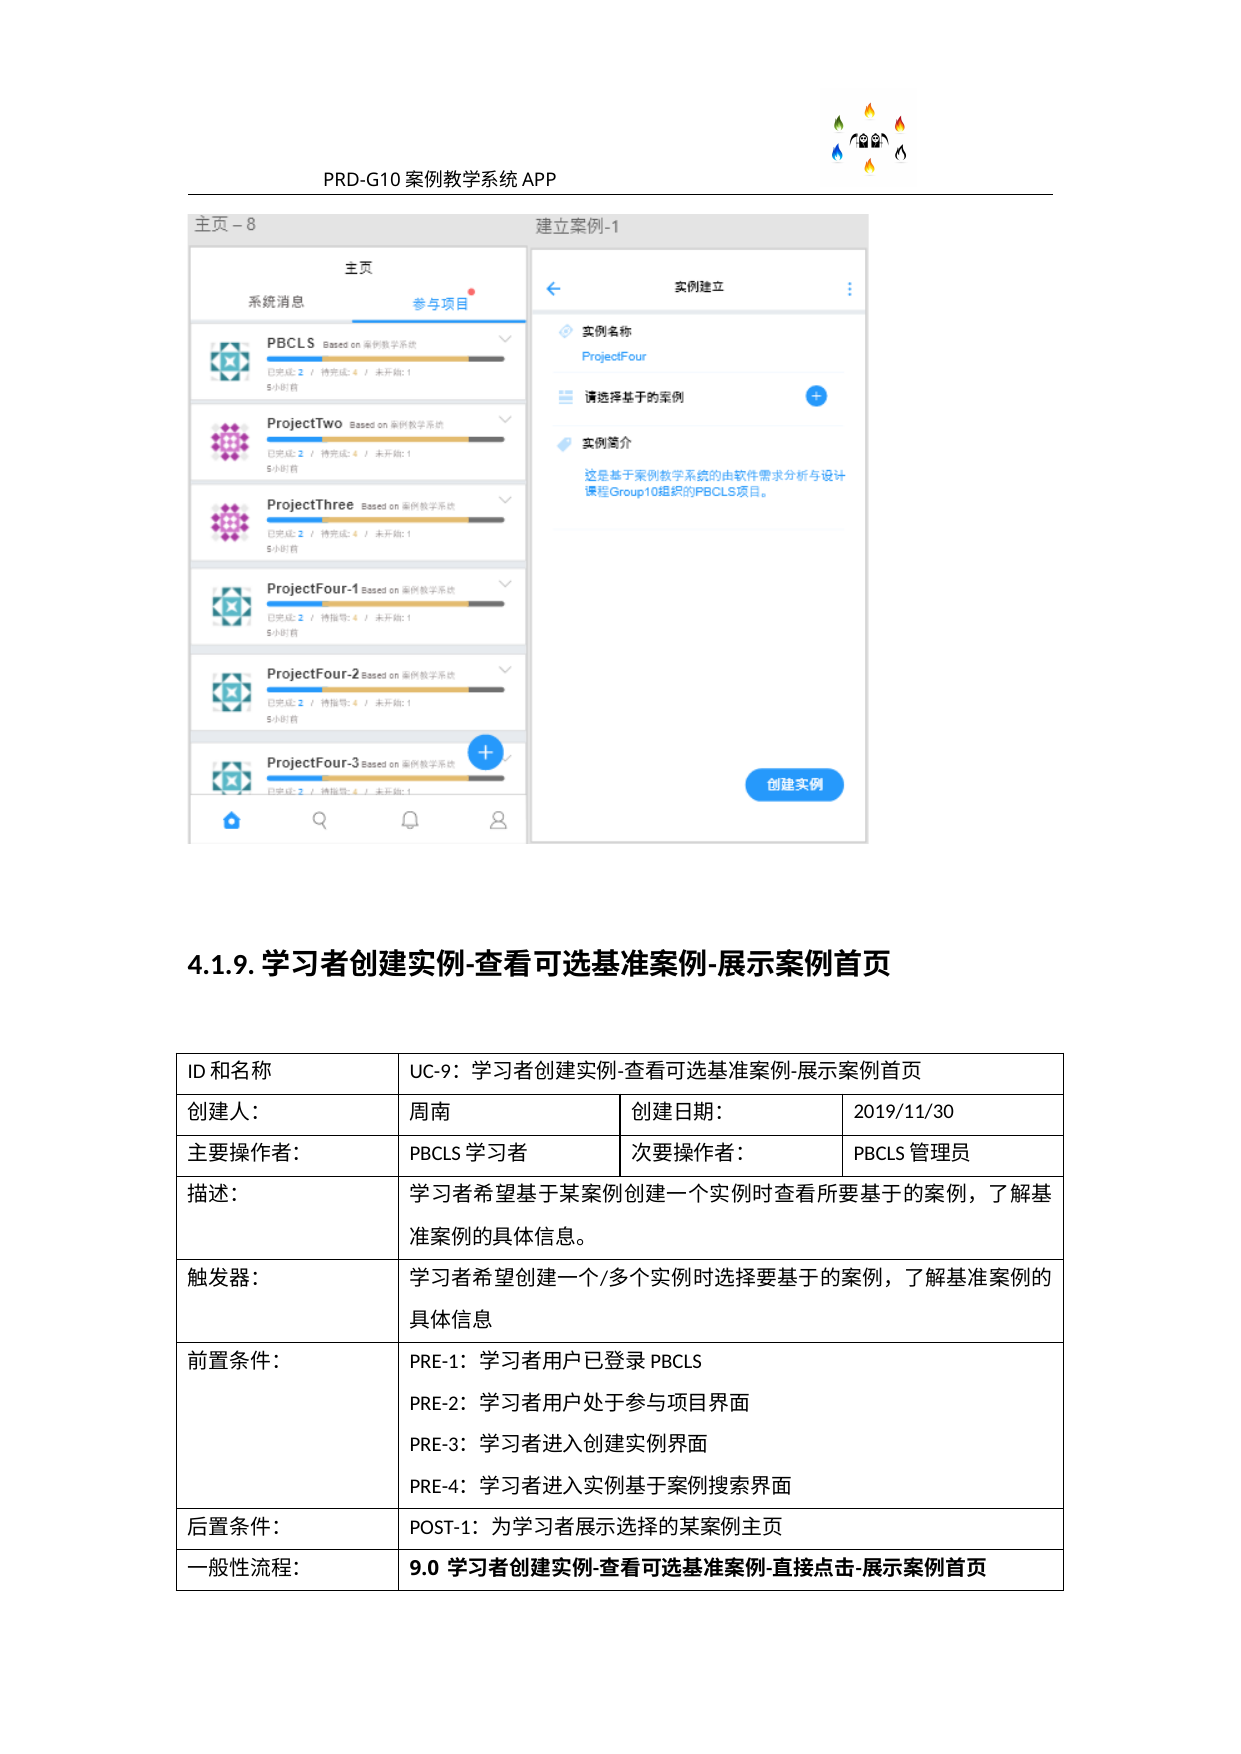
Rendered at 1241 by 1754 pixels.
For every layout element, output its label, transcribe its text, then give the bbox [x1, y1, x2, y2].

table_header ID和名称 [177, 1054, 398, 1093]
table_cell 后置条件： [177, 1509, 398, 1549]
table_cell PBCLS管理员 [843, 1136, 1063, 1176]
table_cell 次要操作者： [621, 1136, 842, 1176]
table_cell POST-1：为学习者展示选择的某案例主页 [399, 1509, 1063, 1549]
text 学习者创建实例-查看可选基准案例-展示案例首页 [187, 929, 1053, 994]
table_cell PRE-1：学习者用户已登录PBCLS PRE-2：学习者用户处于参与项目界面 PRE-3：学习者进入创建实例界面 PRE-4：学习者进入实例基于案例搜索界面 [399, 1343, 1063, 1508]
table_cell 周南 [399, 1095, 619, 1134]
picture [187, 214, 869, 844]
table_cell 主要操作者： [177, 1136, 398, 1176]
table_header UC-9：学习者创建实例-查看可选基准案例-展示案例首页 [399, 1054, 1063, 1093]
table_cell 一般性流程： [177, 1550, 398, 1590]
table_cell 学习者创建实例-查看可选基准案例-直接点击-展示案例首页 1. 学习者在展示的基准案例中选择 2. 系统将学习者点击的案例界面呈现给学习者 [399, 1550, 1063, 1590]
table_cell PBCLS学习者 [399, 1136, 619, 1176]
picture [820, 88, 918, 187]
table_cell 触发器： [177, 1260, 398, 1342]
table_cell 前置条件： [177, 1343, 398, 1508]
table_cell 描述： [177, 1177, 398, 1259]
table_cell 创建日期： [621, 1095, 842, 1134]
table_cell 创建人： [177, 1095, 398, 1134]
table_cell 学习者希望创建一个/多个实例时选择要基于的案例，了解基准案例的具体信息 [399, 1260, 1063, 1342]
table_cell 2019/11/30 [843, 1095, 1063, 1134]
table_cell 学习者希望基于某案例创建一个实例时查看所要基于的案例，了解基准案例的具体信息。 [399, 1177, 1063, 1259]
